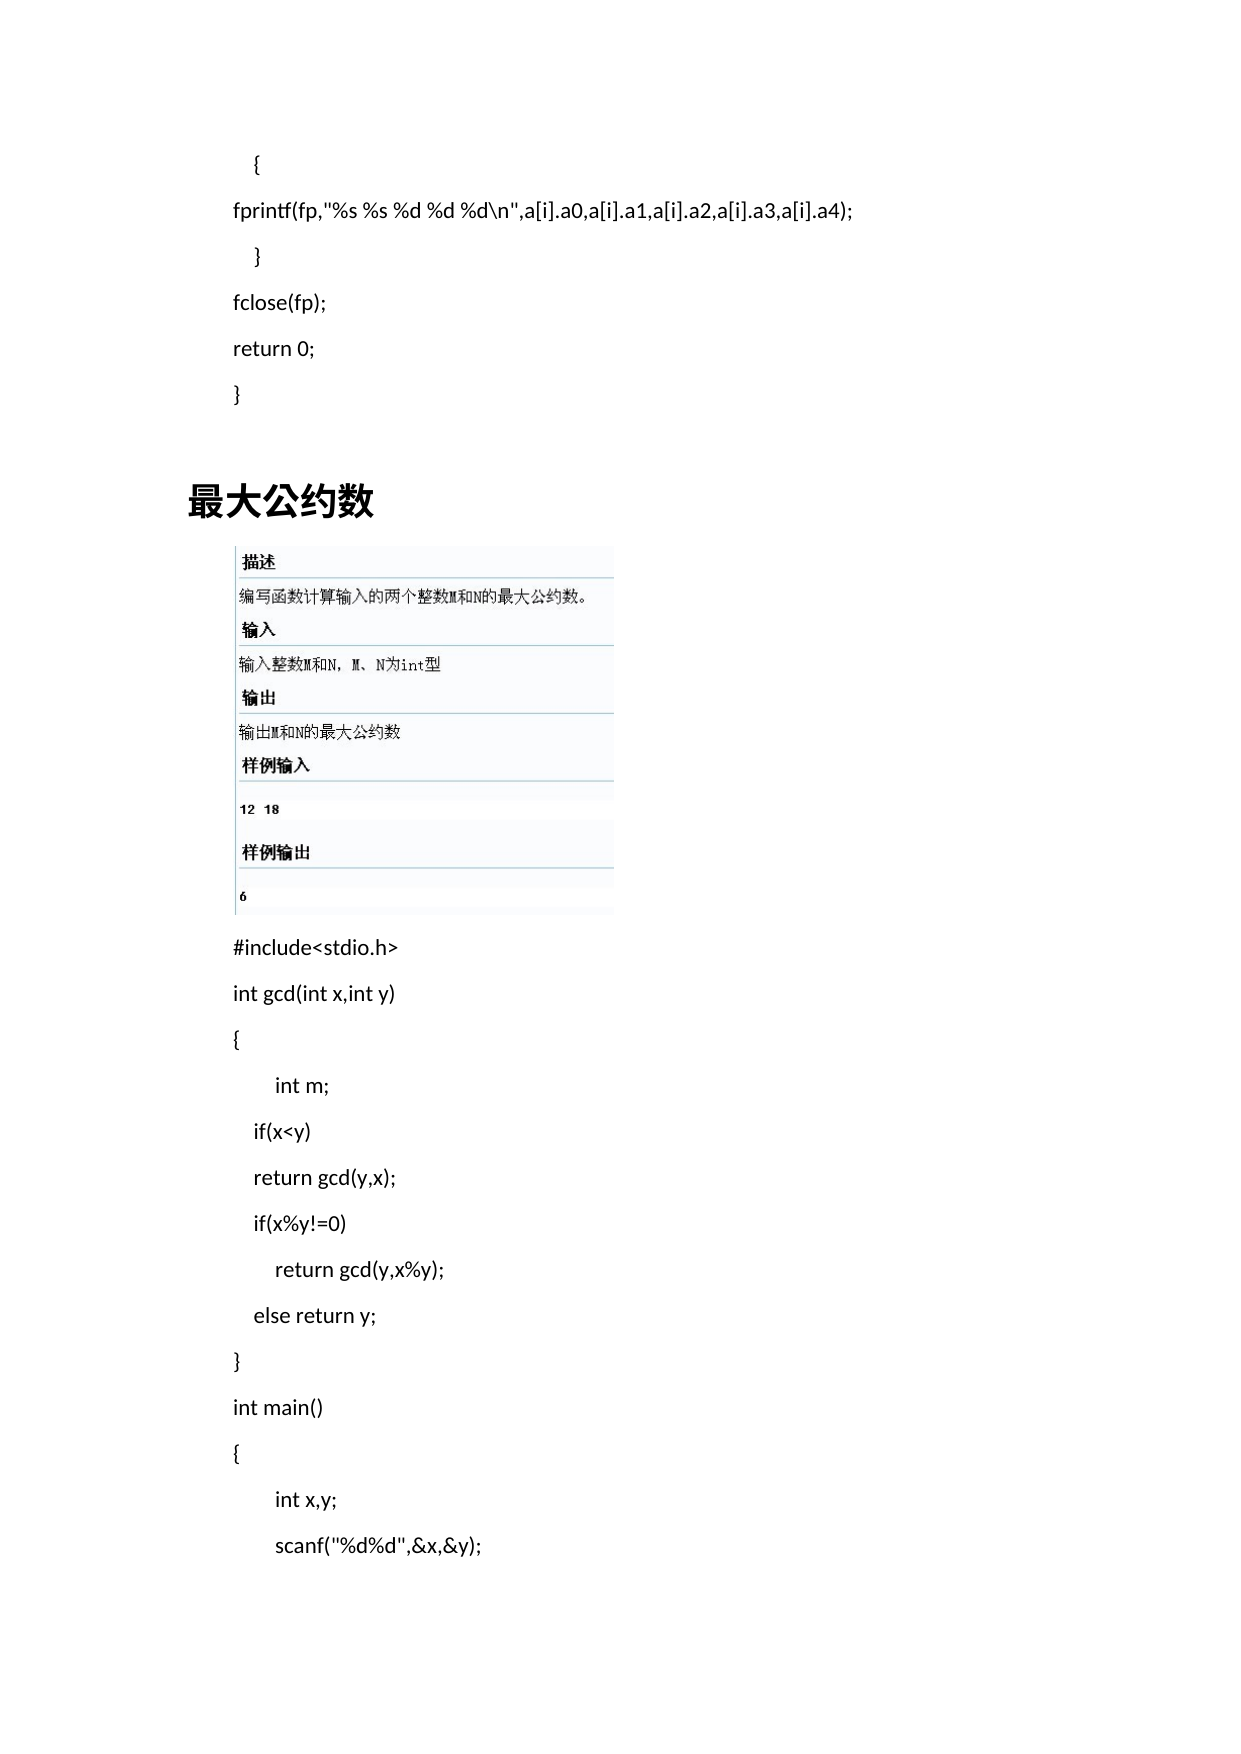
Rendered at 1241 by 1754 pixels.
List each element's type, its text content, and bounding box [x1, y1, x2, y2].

text fprintf(fp,"%s %s %d %d %d\n",a[i].a0,a[i].a1,a[i].a2,a[i].a3,a[i].a4); [187, 196, 1053, 224]
text if(x%y!=0) [187, 1209, 1053, 1237]
text int gcd(int x,int y) [187, 979, 1053, 1007]
text return gcd(y,x%y); [187, 1255, 1053, 1283]
text return gcd(y,x); [187, 1163, 1053, 1191]
text { [187, 1025, 1053, 1053]
text scanf("%d%d",&x,&y); [187, 1532, 1053, 1559]
text { [187, 150, 1053, 178]
text #include<stdio.h> [187, 933, 1053, 961]
text return 0; [187, 334, 1053, 362]
text if(x<y) [187, 1117, 1053, 1145]
text else return y; [187, 1301, 1053, 1329]
text int main() [187, 1393, 1053, 1421]
text { [187, 1439, 1053, 1467]
text fclose(fp); [187, 288, 1053, 316]
picture [232, 546, 614, 915]
text 最大公约数 [187, 472, 1053, 527]
text } [187, 242, 1053, 270]
text int m; [187, 1071, 1053, 1099]
text } [187, 1347, 1053, 1375]
text int x,y; [187, 1486, 1053, 1513]
text } [187, 380, 1053, 408]
